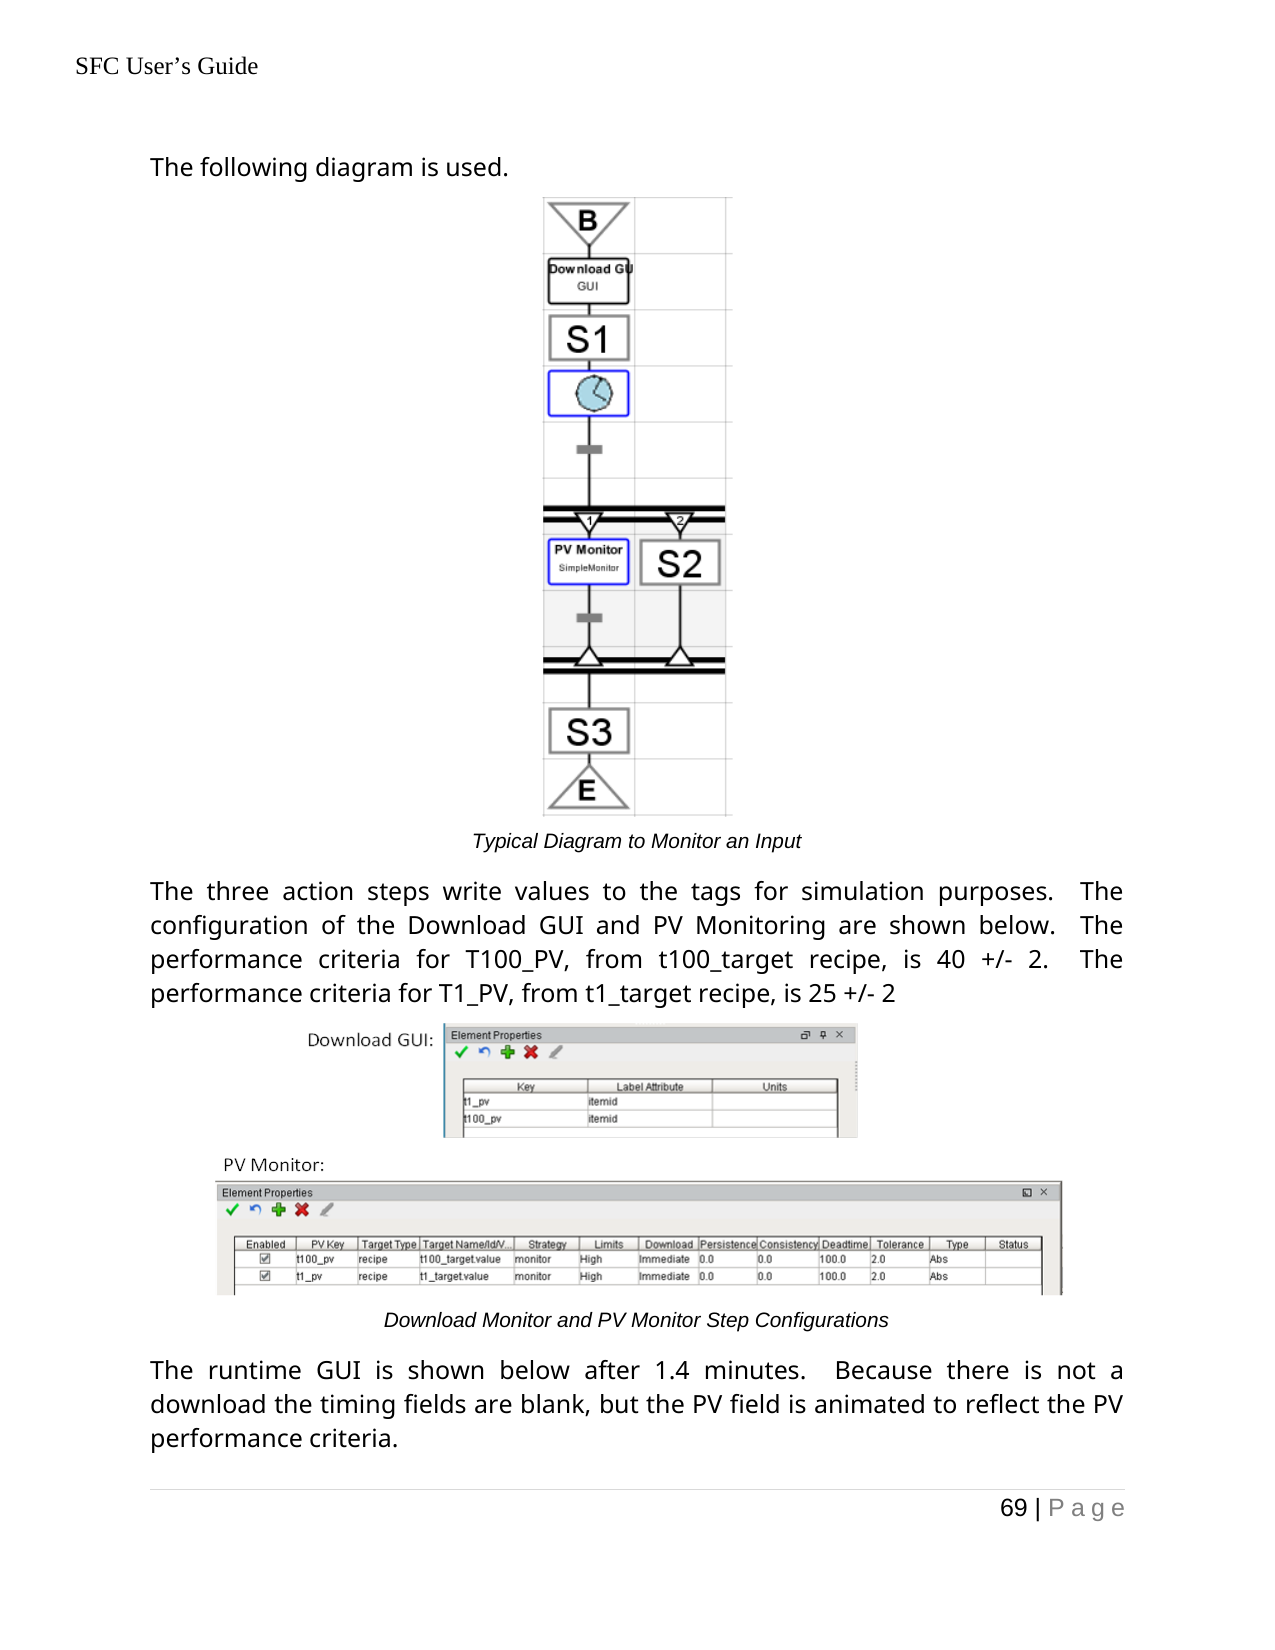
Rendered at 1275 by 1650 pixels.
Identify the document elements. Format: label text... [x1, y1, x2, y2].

text The runtime GUI is shown below after 1.4 minutes. Because there is not a download the timing fields are blank, but the PV field is animated to reflect the PV performance criteria. [150, 1353, 1125, 1455]
text Download Monitor and PV Monitor Step Configurations [150, 1308, 1125, 1332]
text The following diagram is used. [150, 150, 1125, 184]
text Typical Diagram to Monitor an Input [150, 828, 1125, 852]
picture [211, 1022, 1064, 1296]
text The three action steps write values to the tags for simulation purposes. The configuration of the Download GUI and PV Monitoring are shown below. The performance criteria for T100_PV, from t100_target recipe, is 40 +/- 2. The performance criteria for T1_PV, from t1_target recipe, is 25 +/- 2 [150, 873, 1125, 1009]
